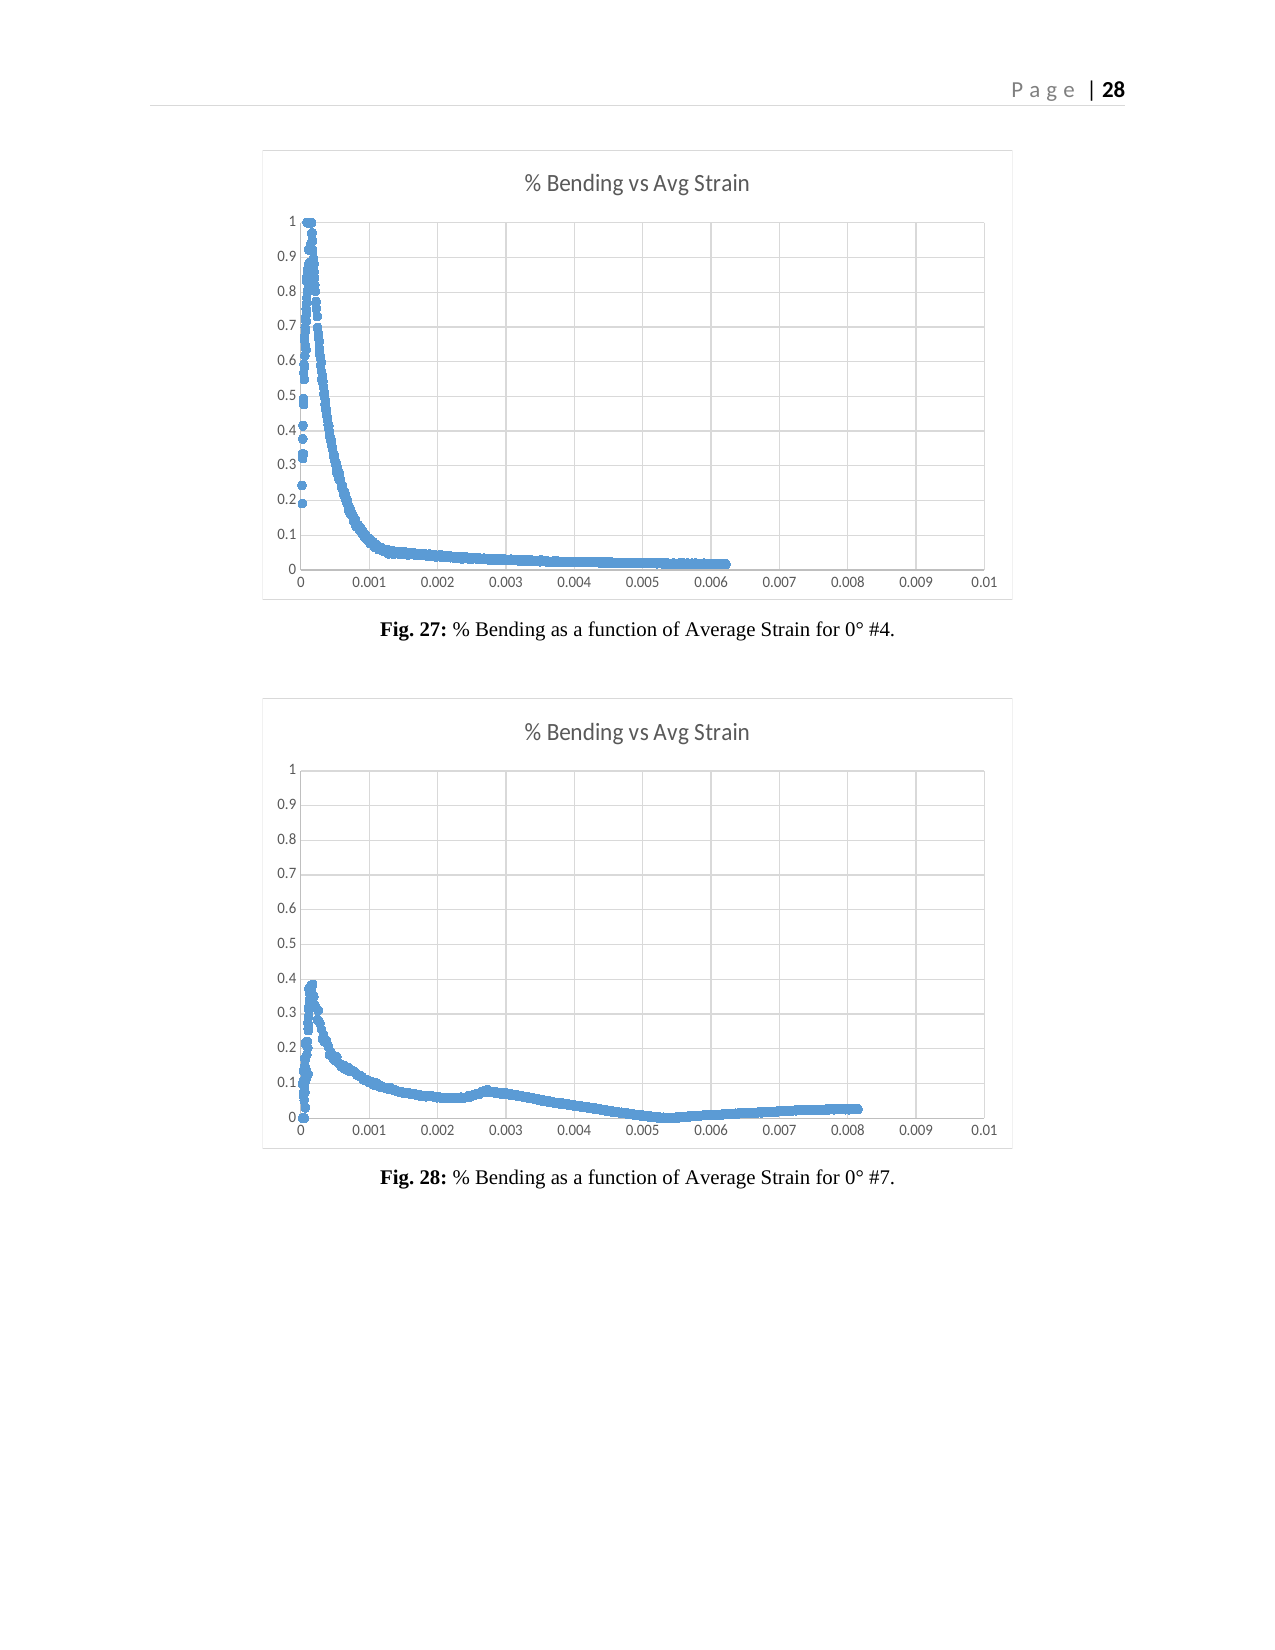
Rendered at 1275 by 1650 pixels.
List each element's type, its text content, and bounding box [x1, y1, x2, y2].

text Fig. 27: % Bending as a function of Average Strain for 0° #4. [150, 617, 1125, 641]
text Fig. 28: % Bending as a function of Average Strain for 0° #7. [150, 1165, 1125, 1189]
